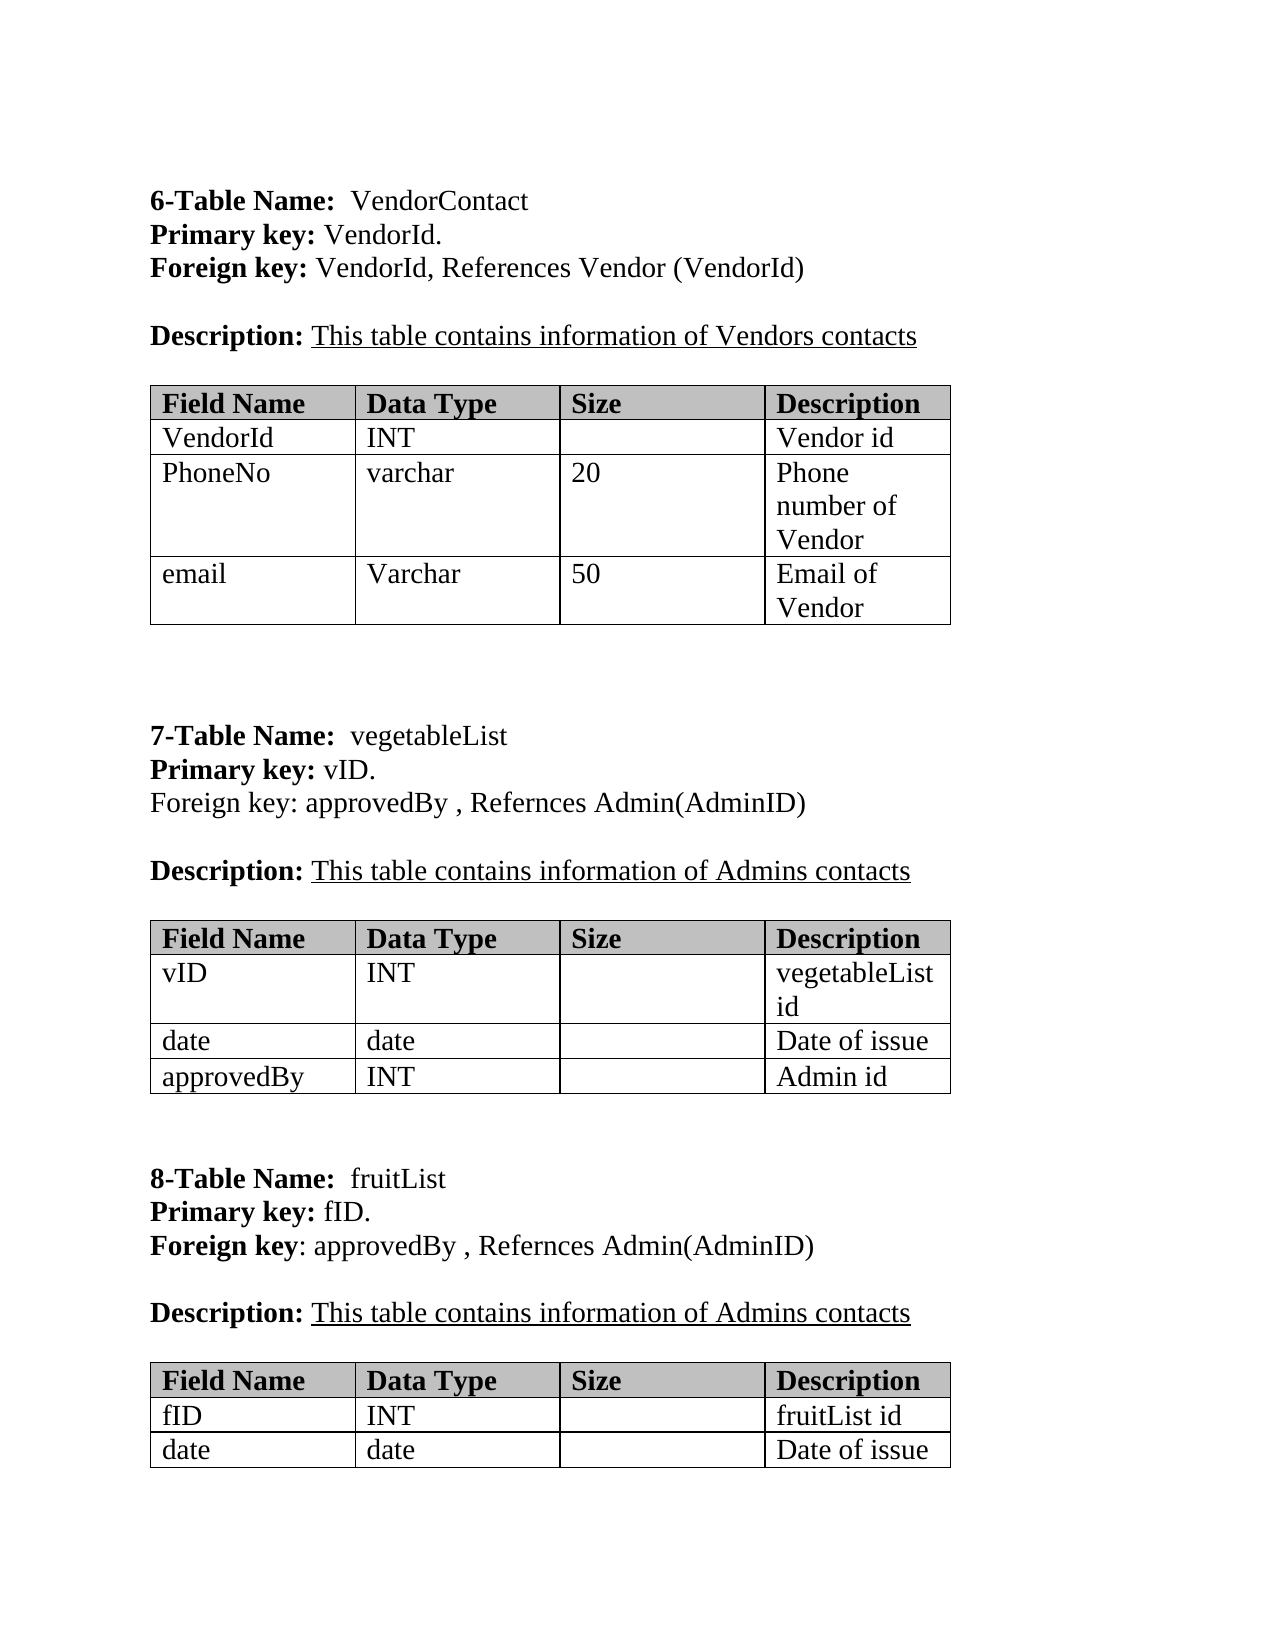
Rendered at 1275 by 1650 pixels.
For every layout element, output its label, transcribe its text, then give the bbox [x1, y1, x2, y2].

table_header Data Type [356, 1363, 559, 1397]
table_cell Varchar [356, 557, 559, 624]
table_header Description [766, 921, 950, 954]
subtitle Description: This table contains information of Vendors contacts [150, 318, 1125, 351]
table_cell INT [356, 955, 559, 1022]
table_header Description [766, 386, 950, 419]
table_header Field Name [151, 386, 355, 419]
table_cell email [151, 557, 355, 624]
subtitle 7-Table Name: vegetableList [150, 718, 1125, 752]
subtitle 8-Table Name: fruitList [150, 1161, 1125, 1194]
table_cell INT [356, 420, 559, 454]
table_header Description [766, 1363, 950, 1397]
table_cell varchar [356, 455, 559, 556]
table_cell Admin id [766, 1059, 950, 1093]
table_cell Date of issue [766, 1433, 950, 1467]
table_cell VendorId [151, 420, 355, 454]
table_cell fruitList id [766, 1398, 950, 1431]
table_header Data Type [356, 921, 559, 954]
table_header Field Name [151, 1363, 355, 1397]
table_cell vegetableList id [766, 955, 950, 1022]
subtitle Primary key: VendorId. [150, 217, 1125, 251]
table_cell date [356, 1433, 559, 1467]
table_header Size [561, 1363, 764, 1397]
table_cell PhoneNo [151, 455, 355, 556]
subtitle Foreign key: approvedBy , Refernces Admin(AdminID) [150, 1228, 1125, 1262]
table_header Data Type [356, 386, 559, 419]
subtitle Description: This table contains information of Admins contacts [150, 853, 1125, 886]
table_cell Phone number of Vendor [766, 455, 950, 556]
table_cell [561, 955, 764, 1022]
table_cell 50 [561, 557, 764, 624]
table_cell approvedBy [151, 1059, 355, 1093]
subtitle Primary key: vID. [150, 752, 1125, 786]
table_header Size [561, 386, 764, 419]
table_cell date [356, 1024, 559, 1058]
subtitle Foreign key: approvedBy , Refernces Admin(AdminID) [150, 786, 1125, 819]
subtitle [150, 1295, 1125, 1329]
table_cell date [151, 1024, 355, 1058]
table_cell [561, 1059, 764, 1093]
table_cell Vendor id [766, 420, 950, 454]
table_cell Date of issue [766, 1024, 950, 1058]
table_cell INT [356, 1398, 559, 1431]
table_cell vID [151, 955, 355, 1022]
table_cell [561, 1024, 764, 1058]
table_cell 20 [561, 455, 764, 556]
table_header Size [561, 921, 764, 954]
table_header Field Name [151, 921, 355, 954]
table_cell [561, 420, 764, 454]
table_cell [561, 1398, 764, 1431]
table_cell [561, 1433, 764, 1467]
subtitle Primary key: fID. [150, 1194, 1125, 1228]
subtitle Foreign key: VendorId, References Vendor (VendorId) [150, 251, 1125, 284]
table_cell INT [356, 1059, 559, 1093]
subtitle 6-Table Name: VendorContact [150, 183, 1125, 217]
table_cell Email of Vendor [766, 557, 950, 624]
table_cell fID [151, 1398, 355, 1431]
table_cell date [151, 1433, 355, 1467]
